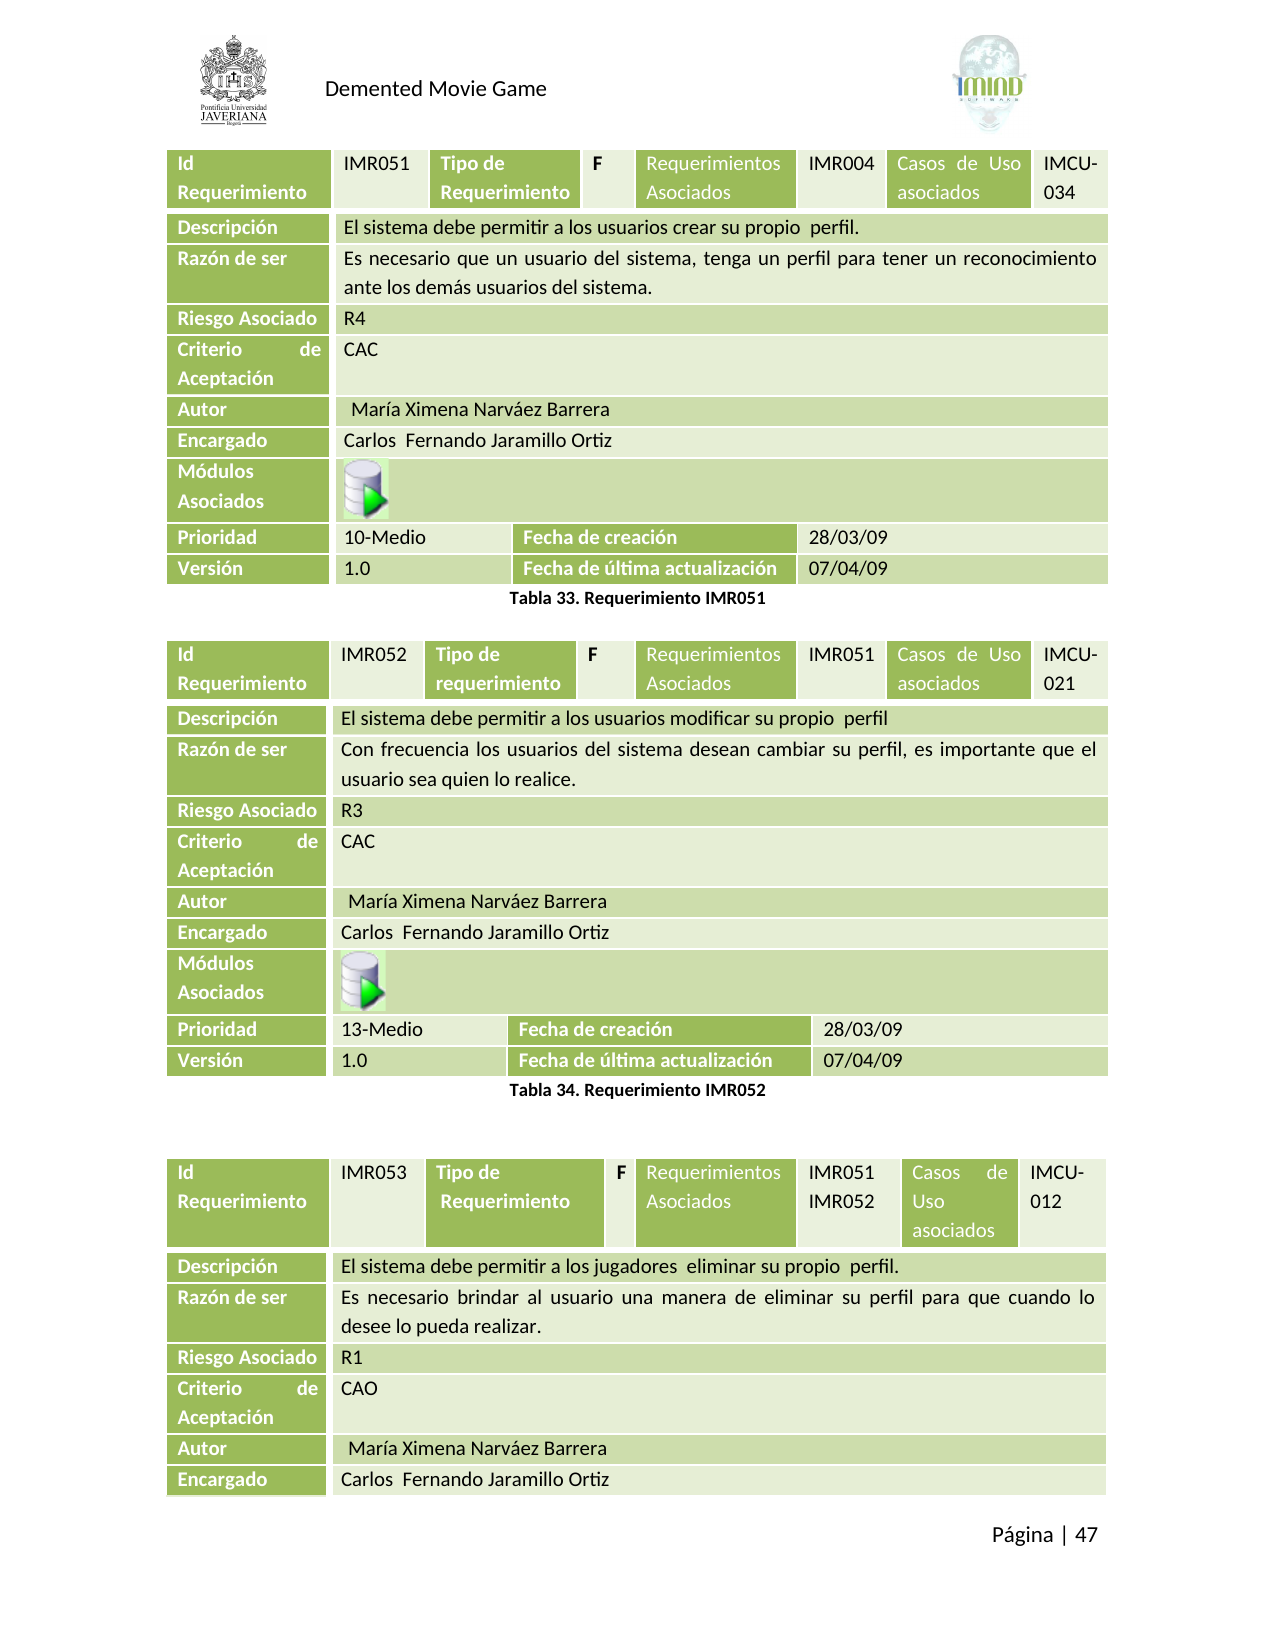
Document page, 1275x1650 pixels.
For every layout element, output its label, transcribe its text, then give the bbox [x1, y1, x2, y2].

table_header IMCU-034 [1034, 150, 1108, 208]
table_header IMR052 [331, 641, 423, 699]
table_cell Es necesario brindar al usuario una manera de eliminar su perfil para que cuando lo desee lo pueda realizar. [333, 1284, 1106, 1342]
table_cell Módulos Asociados [167, 459, 329, 522]
table_cell Razón de ser [167, 1284, 326, 1342]
table_cell María Ximena Narváez Barrera [336, 397, 1108, 426]
table_cell Prioridad [167, 524, 329, 553]
table_cell María Ximena Narváez Barrera [333, 1435, 1106, 1464]
table_header IMR051 IMR052 [798, 1159, 900, 1247]
picture [343, 458, 389, 519]
table_cell El sistema debe permitir a los usuarios crear su propio perfil. [336, 214, 1108, 243]
table_cell 07/04/09 [798, 555, 1108, 584]
table_cell 28/03/09 [813, 1016, 1108, 1045]
table_header F [606, 1159, 634, 1247]
table_header Casos de Uso asociados [902, 1159, 1018, 1247]
table_cell Módulos Asociados [167, 950, 326, 1014]
table_cell CAC [333, 828, 1108, 886]
table_cell Riesgo Asociado [167, 797, 326, 826]
table_header IMR053 [331, 1159, 424, 1247]
table_cell R3 [333, 797, 1108, 826]
table_cell Carlos Fernando Jaramillo Ortiz [336, 428, 1108, 457]
table_cell Criterio de Aceptación [167, 1375, 326, 1433]
table_cell Descripción [167, 1253, 326, 1282]
table_cell 28/03/09 [798, 524, 1108, 553]
table_cell El sistema debe permitir a los usuarios modificar su propio perfil [333, 706, 1108, 734]
picture [340, 950, 386, 1011]
table_header IMCU-021 [1034, 641, 1108, 699]
table_header F [578, 641, 634, 699]
table_header Requerimientos Asociados [636, 641, 796, 699]
table_header Casos de Uso asociados [887, 641, 1031, 699]
table_header IMR004 [798, 150, 885, 208]
table_cell Autor [167, 397, 329, 426]
table_cell 13-Medio [333, 1016, 507, 1045]
table_cell Versión [167, 555, 329, 584]
table_cell Autor [167, 1435, 326, 1464]
table_header Id Requerimiento [167, 1159, 329, 1247]
table_cell Autor [167, 888, 326, 917]
table_cell Prioridad [167, 1016, 326, 1045]
table_cell María Ximena Narváez Barrera [333, 888, 1108, 917]
table_header Id Requerimiento [167, 641, 329, 699]
table_cell Fecha de última actualización [513, 555, 796, 584]
table_cell 1.0 [336, 555, 511, 584]
picture [951, 35, 1033, 138]
table_cell R1 [333, 1344, 1106, 1373]
table_cell Razón de ser [167, 245, 329, 303]
table_header Tipo de requerimiento [425, 641, 576, 699]
table_header IMCU-012 [1020, 1159, 1106, 1247]
table_cell El sistema debe permitir a los jugadores eliminar su propio perfil. [333, 1253, 1106, 1282]
table_header Tipo de Requerimiento [430, 150, 580, 208]
table_cell Fecha de creación [513, 524, 797, 553]
table_cell Descripción [167, 214, 329, 243]
table_cell R4 [336, 305, 1108, 334]
table_header Requerimientos Asociados [636, 1159, 796, 1247]
table_cell 07/04/09 [813, 1047, 1108, 1076]
table_cell CAO [333, 1375, 1106, 1433]
table_cell Riesgo Asociado [167, 305, 329, 334]
table_cell Descripción [167, 706, 326, 734]
table_cell Es necesario que un usuario del sistema, tenga un perfil para tener un reconocimiento ante los demás usuarios del sistema. [336, 245, 1108, 303]
table_cell Versión [167, 1047, 326, 1076]
table_cell Encargado [167, 428, 329, 457]
table_cell Fecha de creación [508, 1016, 811, 1045]
table_cell Riesgo Asociado [167, 1344, 326, 1373]
table_cell 1.0 [333, 1047, 506, 1076]
table_cell Razón de ser [167, 737, 326, 795]
table_cell Carlos Fernando Jaramillo Ortiz [333, 919, 1108, 948]
text Tabla 34. Requerimiento IMR052 [177, 1078, 1098, 1101]
table_header IMR051 [334, 150, 428, 208]
table_cell Carlos Fernando Jaramillo Ortiz [333, 1466, 1106, 1495]
table_header Casos de Uso asociados [887, 150, 1031, 208]
table_cell CAC [336, 336, 1108, 394]
text Tabla 33. Requerimiento IMR051 [177, 586, 1098, 609]
table_cell Encargado [167, 1466, 326, 1495]
table_cell [333, 950, 1108, 1014]
table_cell Fecha de última actualización [508, 1047, 811, 1076]
table_header F [583, 150, 634, 208]
table_cell Criterio de Aceptación [167, 828, 326, 886]
table_cell Criterio de Aceptación [167, 336, 329, 394]
picture [200, 35, 267, 126]
table_header Requerimientos Asociados [636, 150, 796, 208]
table_header Id Requerimiento [167, 150, 331, 208]
table_cell 10-Medio [336, 524, 511, 553]
table_cell Con frecuencia los usuarios del sistema desean cambiar su perfil, es importante que el usuario sea quien lo realice. [333, 737, 1108, 795]
table_cell [336, 459, 1108, 522]
table_cell Encargado [167, 919, 326, 948]
table_header IMR051 [798, 641, 885, 699]
table_header Tipo de Requerimiento [426, 1159, 604, 1247]
